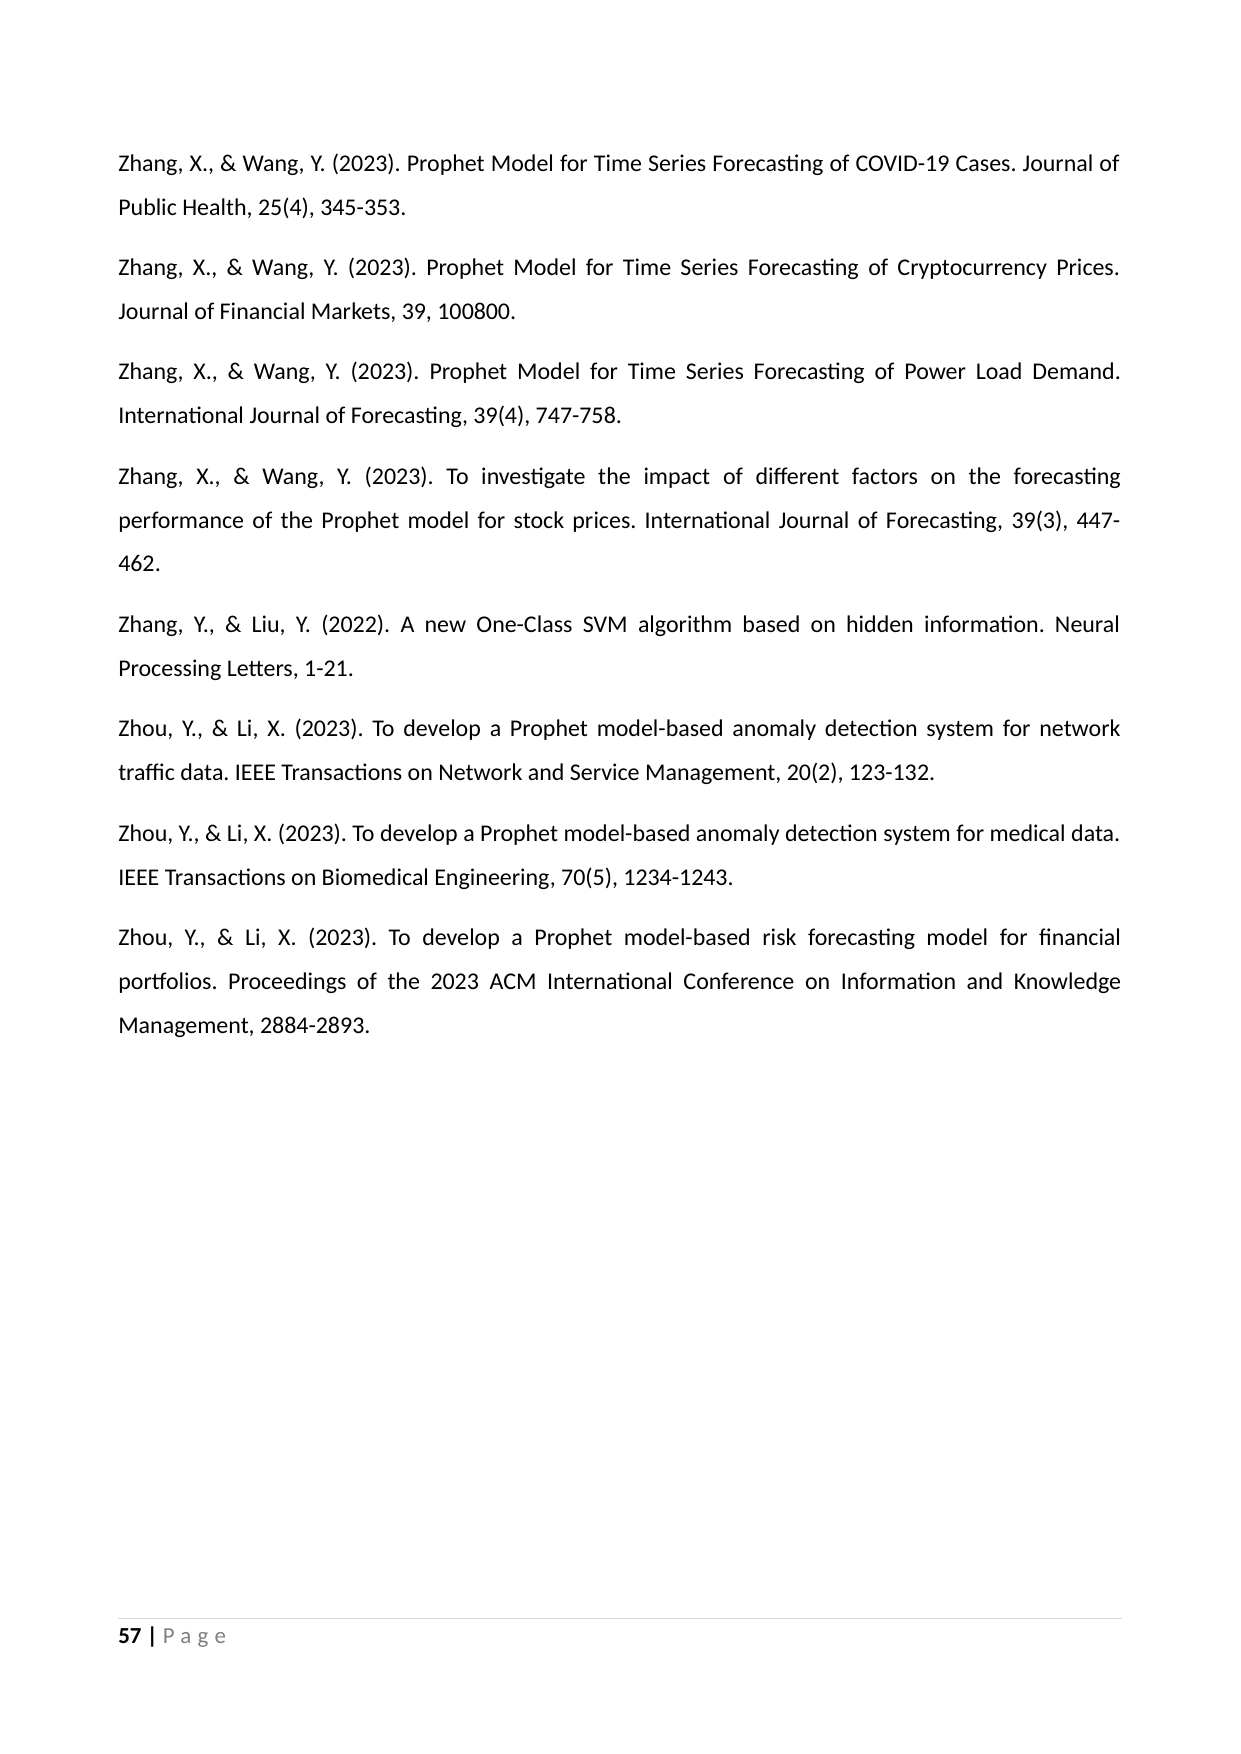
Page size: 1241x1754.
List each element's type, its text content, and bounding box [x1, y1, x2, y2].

text Zhang, X., & Wang, Y. (2023). Prophet Model for Time Series Forecasting of COVID-19 Cases. Journal of Public Health, 25(4), 345-353. [118, 148, 1122, 221]
text Zhang, Y., & Liu, Y. (2022). A new One-Class SVM algorithm based on hidden information. Neural Processing Letters, 1-21. [118, 609, 1122, 682]
text Zhou, Y., & Li, X. (2023). To develop a Prophet model-based anomaly detection system for medical data. IEEE Transactions on Biomedical Engineering, 70(5), 1234-1243. [118, 818, 1122, 891]
text Zhou, Y., & Li, X. (2023). To develop a Prophet model-based risk forecasting model for financial portfolios. Proceedings of the 2023 ACM International Conference on Information and Knowledge Management, 2884-2893. [118, 922, 1122, 1039]
text Zhou, Y., & Li, X. (2023). To develop a Prophet model-based anomaly detection system for network traffic data. IEEE Transactions on Network and Service Management, 20(2), 123-132. [118, 713, 1122, 787]
text Zhang, X., & Wang, Y. (2023). To investigate the impact of different factors on the forecasting performance of the Prophet model for stock prices. International Journal of Forecasting, 39(3), 447-462. [118, 461, 1122, 578]
text Zhang, X., & Wang, Y. (2023). Prophet Model for Time Series Forecasting of Cryptocurrency Prices. Journal of Financial Markets, 39, 100800. [118, 252, 1122, 325]
text Zhang, X., & Wang, Y. (2023). Prophet Model for Time Series Forecasting of Power Load Demand. International Journal of Forecasting, 39(4), 747-758. [118, 356, 1122, 429]
